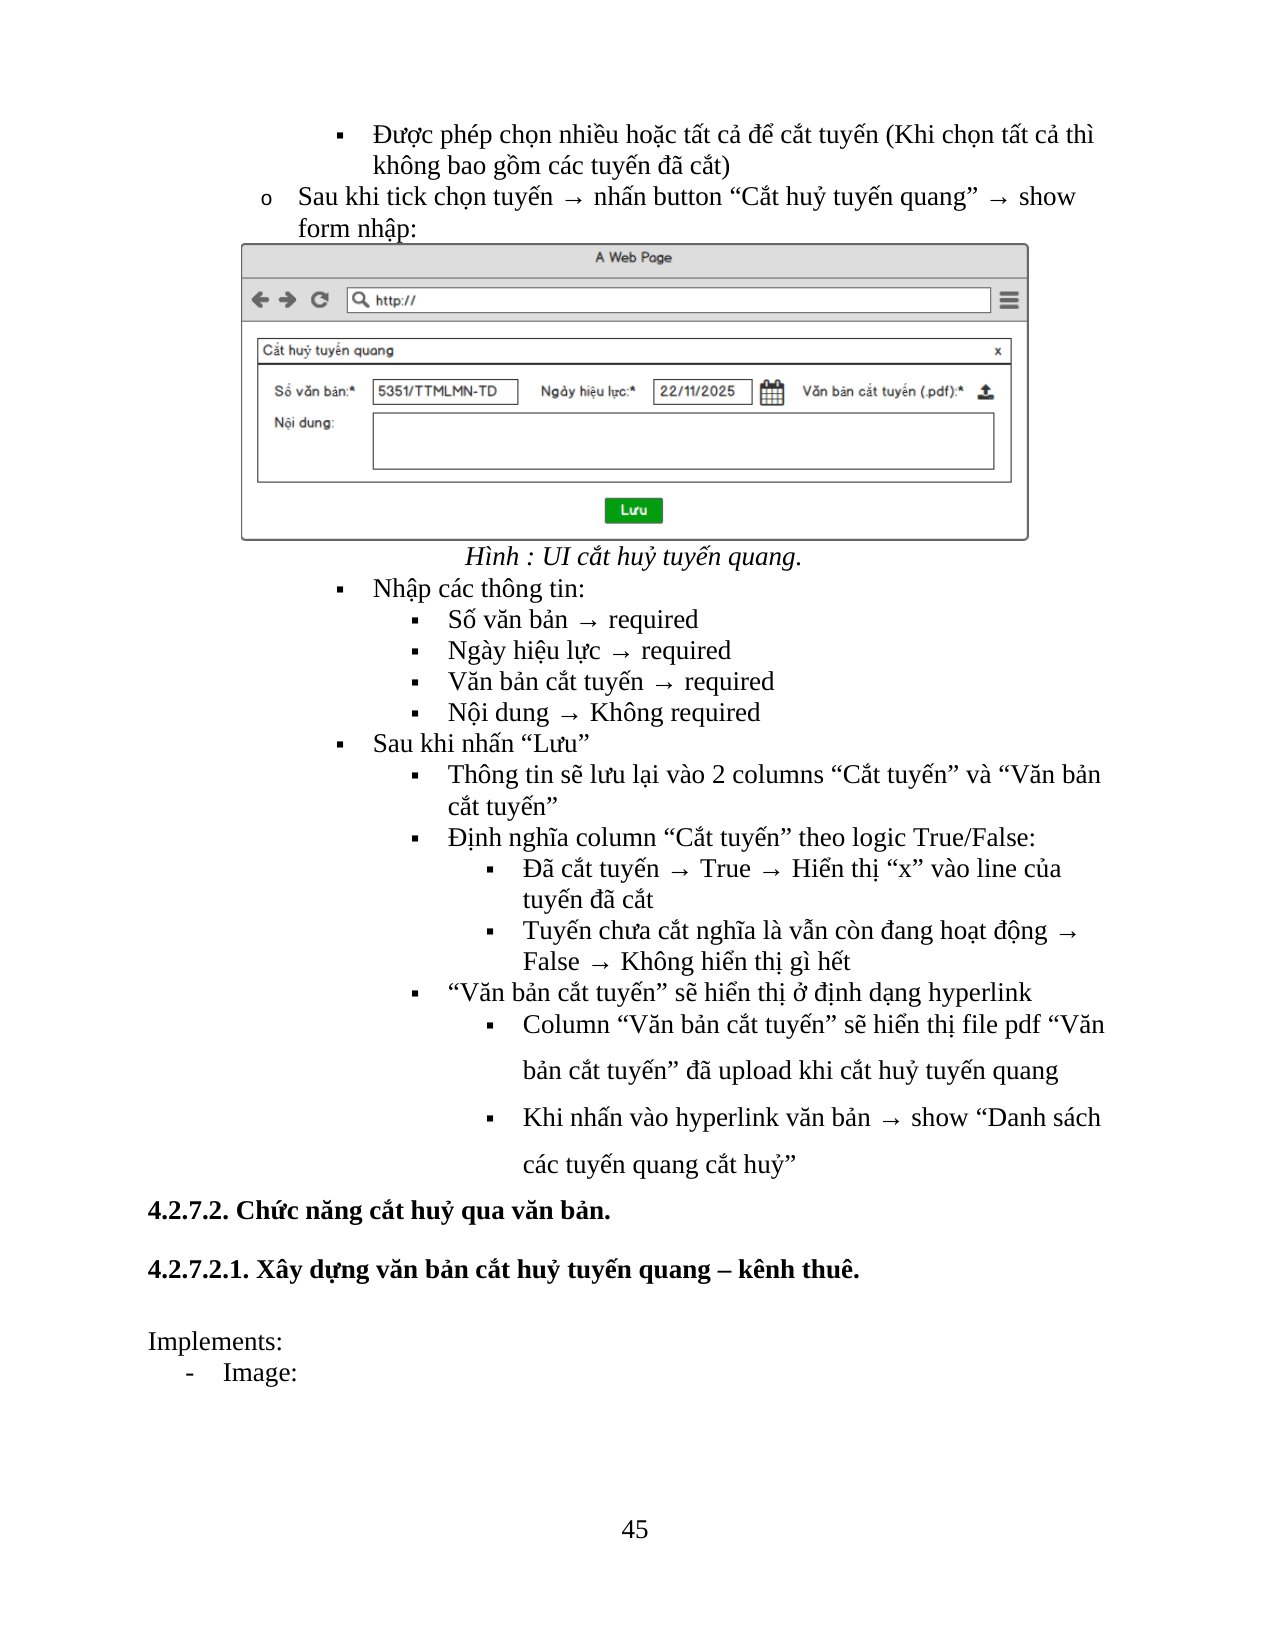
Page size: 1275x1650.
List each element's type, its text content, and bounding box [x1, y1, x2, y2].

list Nhập các thông tin: [335, 572, 1122, 603]
text Implements: [148, 1325, 1122, 1356]
list Thông tin sẽ lưu lại vào 2 columns “Cắt tuyến” và “Văn bản cắt tuyến” [410, 758, 1122, 821]
list Định nghĩa column “Cắt tuyến” theo logic True/False: [410, 821, 1122, 852]
list Số văn bản → required [410, 603, 1122, 634]
text Hình : UI cắt huỷ tuyến quang. [148, 541, 1122, 572]
list Sau khi nhấn “Lưu” [335, 727, 1122, 758]
list Được phép chọn nhiều hoặc tất cả để cắt tuyến (Khi chọn tất cả thì không bao gồm các tuyến đã cắt) [335, 118, 1122, 180]
list Ngày hiệu lực → required [410, 634, 1122, 665]
list Tuyến chưa cắt nghĩa là vẫn còn đang hoạt động → False → Không hiển thị gì hết [485, 914, 1122, 977]
list Nội dung → Không required [410, 696, 1122, 727]
text 4.2.7.2. Chức năng cắt huỷ qua văn bản. [148, 1194, 1122, 1226]
list Đã cắt tuyến → True → Hiển thị “x” vào line của tuyến đã cắt [485, 852, 1122, 914]
list “Văn bản cắt tuyến” sẽ hiển thị ở định dạng hyperlink [410, 977, 1122, 1008]
list Image: [185, 1356, 1122, 1387]
picture [241, 243, 1029, 541]
list Sau khi tick chọn tuyến → nhấn button “Cắt huỷ tuyến quang” → show form nhập: [260, 180, 1122, 243]
list Văn bản cắt tuyến → required [410, 665, 1122, 696]
list Khi nhấn vào hyperlink văn bản → show “Danh sách các tuyến quang cắt huỷ” [485, 1101, 1122, 1179]
list Column “Văn bản cắt tuyến” sẽ hiển thị file pdf “Văn bản cắt tuyến” đã upload khi cắt huỷ tuyến quang [485, 1008, 1122, 1086]
text 4.2.7.2.1. Xây dựng văn bản cắt huỷ tuyến quang – kênh thuê. [148, 1253, 1122, 1285]
